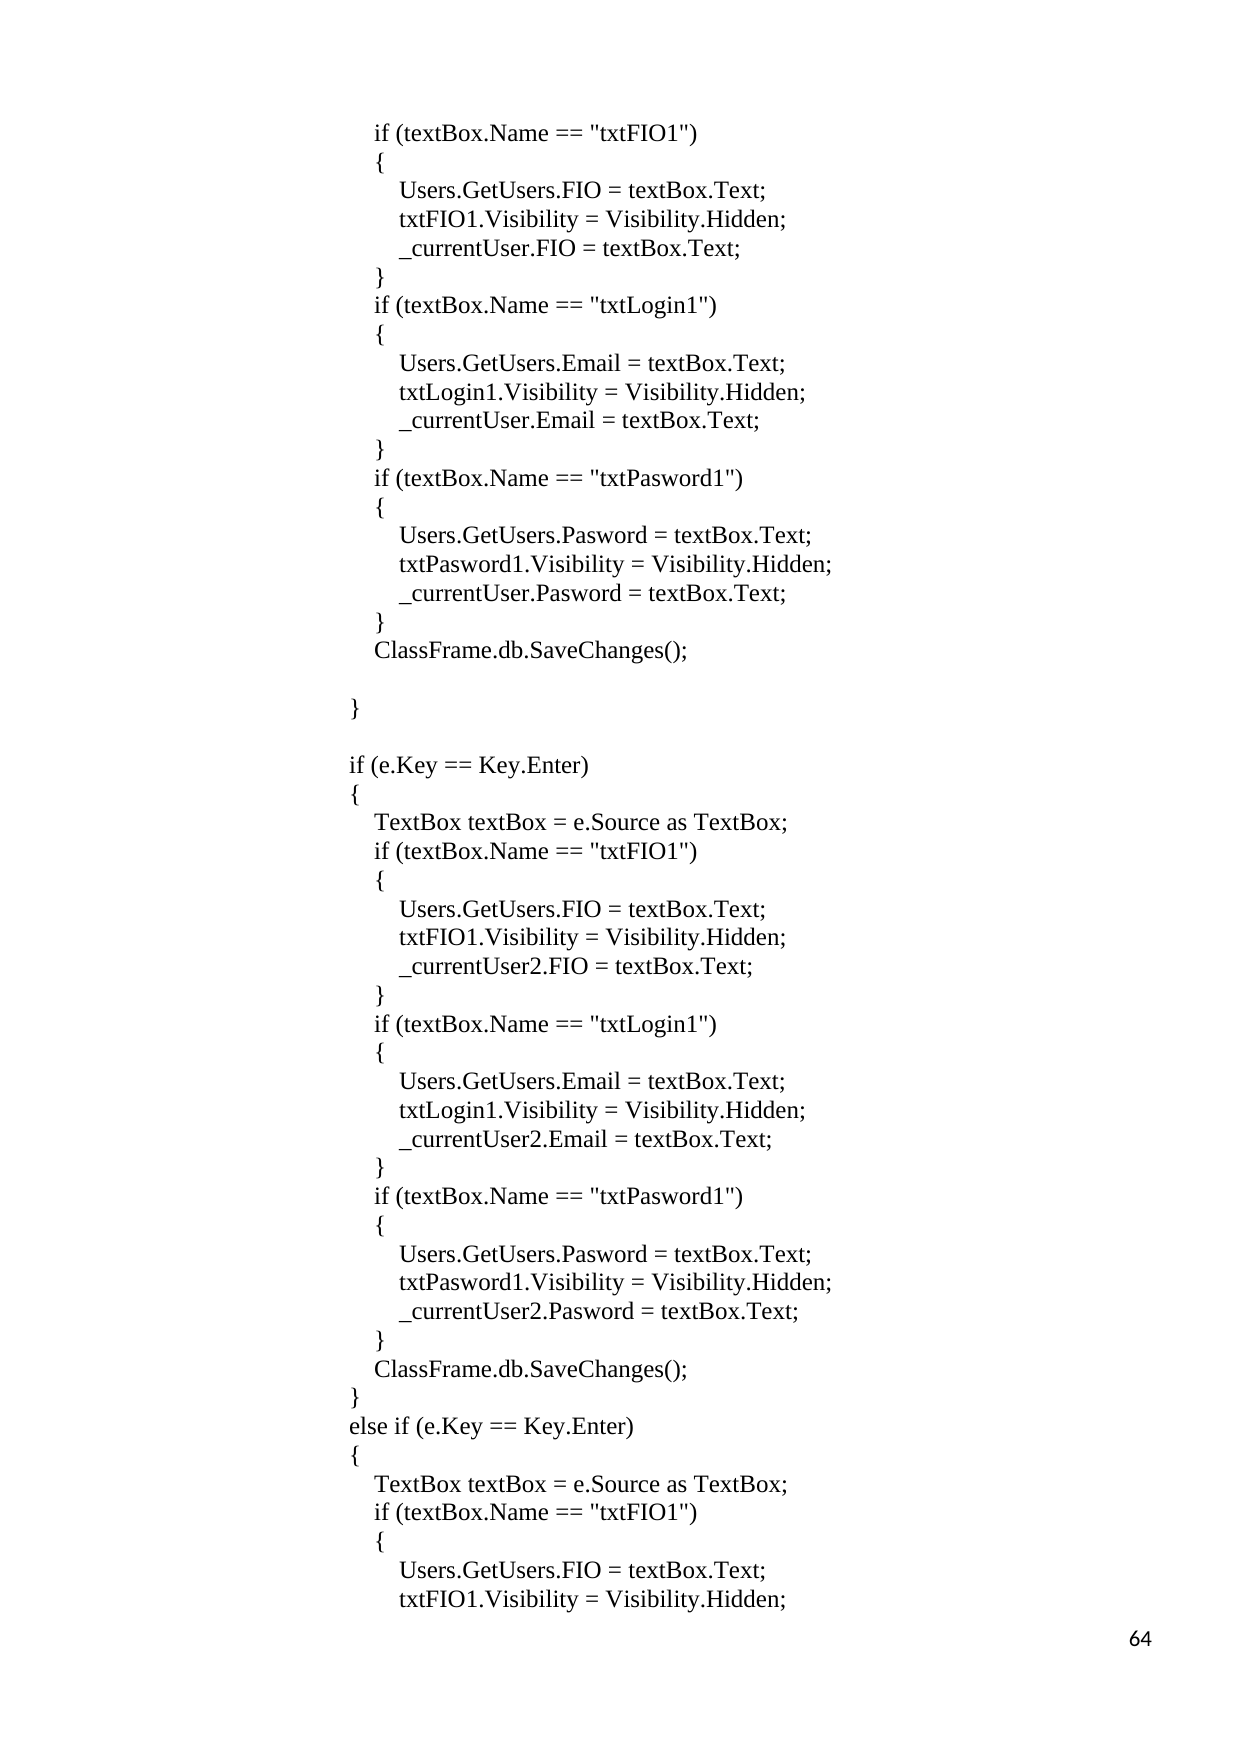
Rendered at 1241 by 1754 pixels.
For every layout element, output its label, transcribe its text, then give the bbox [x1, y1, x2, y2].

list txtLogin1.Visibility = Visibility.Hidden; [274, 377, 1152, 406]
list else if (e.Key == Key.Enter) [274, 1411, 1152, 1440]
list if (textBox.Name == "txtFIO1") [274, 836, 1152, 865]
list { [274, 1526, 1152, 1555]
list } [274, 980, 1152, 1009]
list Users.GetUsers.FIO = textBox.Text; [274, 1555, 1152, 1584]
list { [274, 492, 1152, 521]
list { [274, 865, 1152, 894]
list } [274, 434, 1152, 463]
list TextBox textBox = e.Source as TextBox; [274, 807, 1152, 836]
list txtFIO1.Visibility = Visibility.Hidden; [274, 204, 1152, 233]
list txtFIO1.Visibility = Visibility.Hidden; [274, 1584, 1152, 1612]
list } [274, 1382, 1152, 1411]
list } [274, 693, 1152, 722]
list txtFIO1.Visibility = Visibility.Hidden; [274, 922, 1152, 951]
list _currentUser.FIO = textBox.Text; [274, 233, 1152, 262]
list { [274, 319, 1152, 348]
list if (textBox.Name == "txtLogin1") [274, 291, 1152, 319]
list _currentUser2.FIO = textBox.Text; [274, 951, 1152, 980]
list { [274, 1440, 1152, 1469]
list TextBox textBox = e.Source as TextBox; [274, 1469, 1152, 1497]
list { [274, 1037, 1152, 1066]
list Users.GetUsers.Email = textBox.Text; [274, 348, 1152, 377]
list _currentUser2.Email = textBox.Text; [274, 1124, 1152, 1152]
list txtLogin1.Visibility = Visibility.Hidden; [274, 1095, 1152, 1124]
list Users.GetUsers.Pasword = textBox.Text; [274, 1239, 1152, 1267]
list } [274, 262, 1152, 291]
list if (textBox.Name == "txtPasword1") [274, 463, 1152, 492]
list if (textBox.Name == "txtFIO1") [274, 1497, 1152, 1526]
list { [274, 779, 1152, 807]
list _currentUser2.Pasword = textBox.Text; [274, 1296, 1152, 1325]
list { [274, 1210, 1152, 1239]
list Users.GetUsers.Pasword = textBox.Text; [274, 521, 1152, 549]
list Users.GetUsers.FIO = textBox.Text; [274, 894, 1152, 922]
list ClassFrame.db.SaveChanges(); [274, 1354, 1152, 1382]
list Users.GetUsers.Email = textBox.Text; [274, 1066, 1152, 1095]
list if (textBox.Name == "txtLogin1") [274, 1009, 1152, 1037]
list Users.GetUsers.FIO = textBox.Text; [274, 176, 1152, 204]
list if (e.Key == Key.Enter) [274, 750, 1152, 779]
list } [274, 1152, 1152, 1181]
list { [274, 147, 1152, 176]
list _currentUser.Pasword = textBox.Text; [274, 578, 1152, 607]
list txtPasword1.Visibility = Visibility.Hidden; [274, 1267, 1152, 1296]
list if (textBox.Name == "txtPasword1") [274, 1181, 1152, 1210]
list _currentUser.Email = textBox.Text; [274, 406, 1152, 434]
list } [274, 607, 1152, 636]
list } [274, 1325, 1152, 1354]
list ClassFrame.db.SaveChanges(); [274, 636, 1152, 664]
list if (textBox.Name == "txtFIO1") [274, 118, 1152, 147]
list txtPasword1.Visibility = Visibility.Hidden; [274, 549, 1152, 578]
